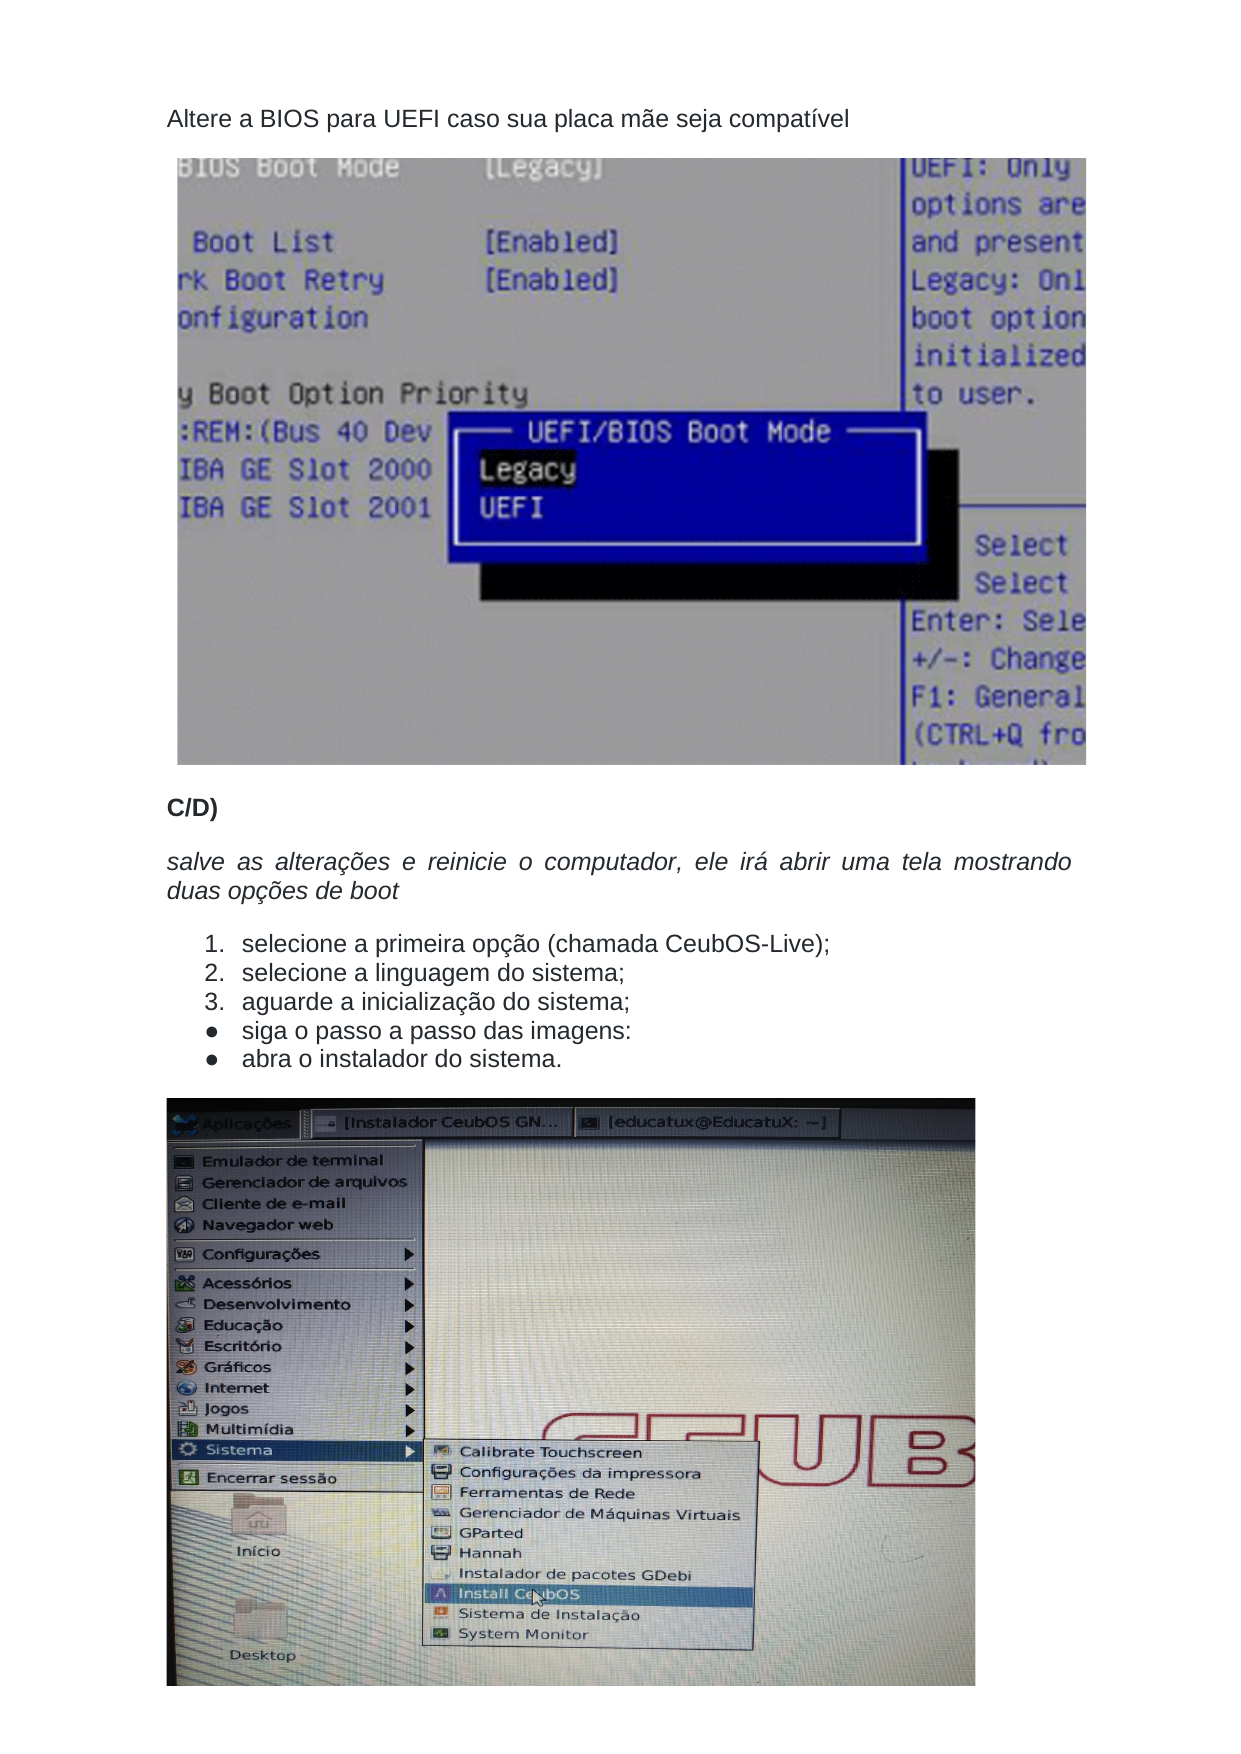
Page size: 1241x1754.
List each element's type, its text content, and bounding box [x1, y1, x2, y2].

list selecione a linguagem do sistema; [204, 958, 1076, 987]
list aguarde a inicialização do sistema; [204, 987, 1076, 1016]
picture [166, 1098, 976, 1686]
picture [177, 158, 1087, 765]
list siga o passo a passo das imagens: [204, 1016, 1076, 1044]
text salve as alterações e reinicie o computador, ele irá abrir uma tela mostrando duas opções de boot [167, 847, 1076, 904]
text C/D) [167, 793, 1076, 822]
text Altere a BIOS para UEFI caso sua placa mãe seja compatível [167, 104, 1076, 133]
list selecione a primeira opção (chamada CeubOS-Live); [204, 929, 1076, 958]
list abra o instalador do sistema. [204, 1044, 1076, 1073]
